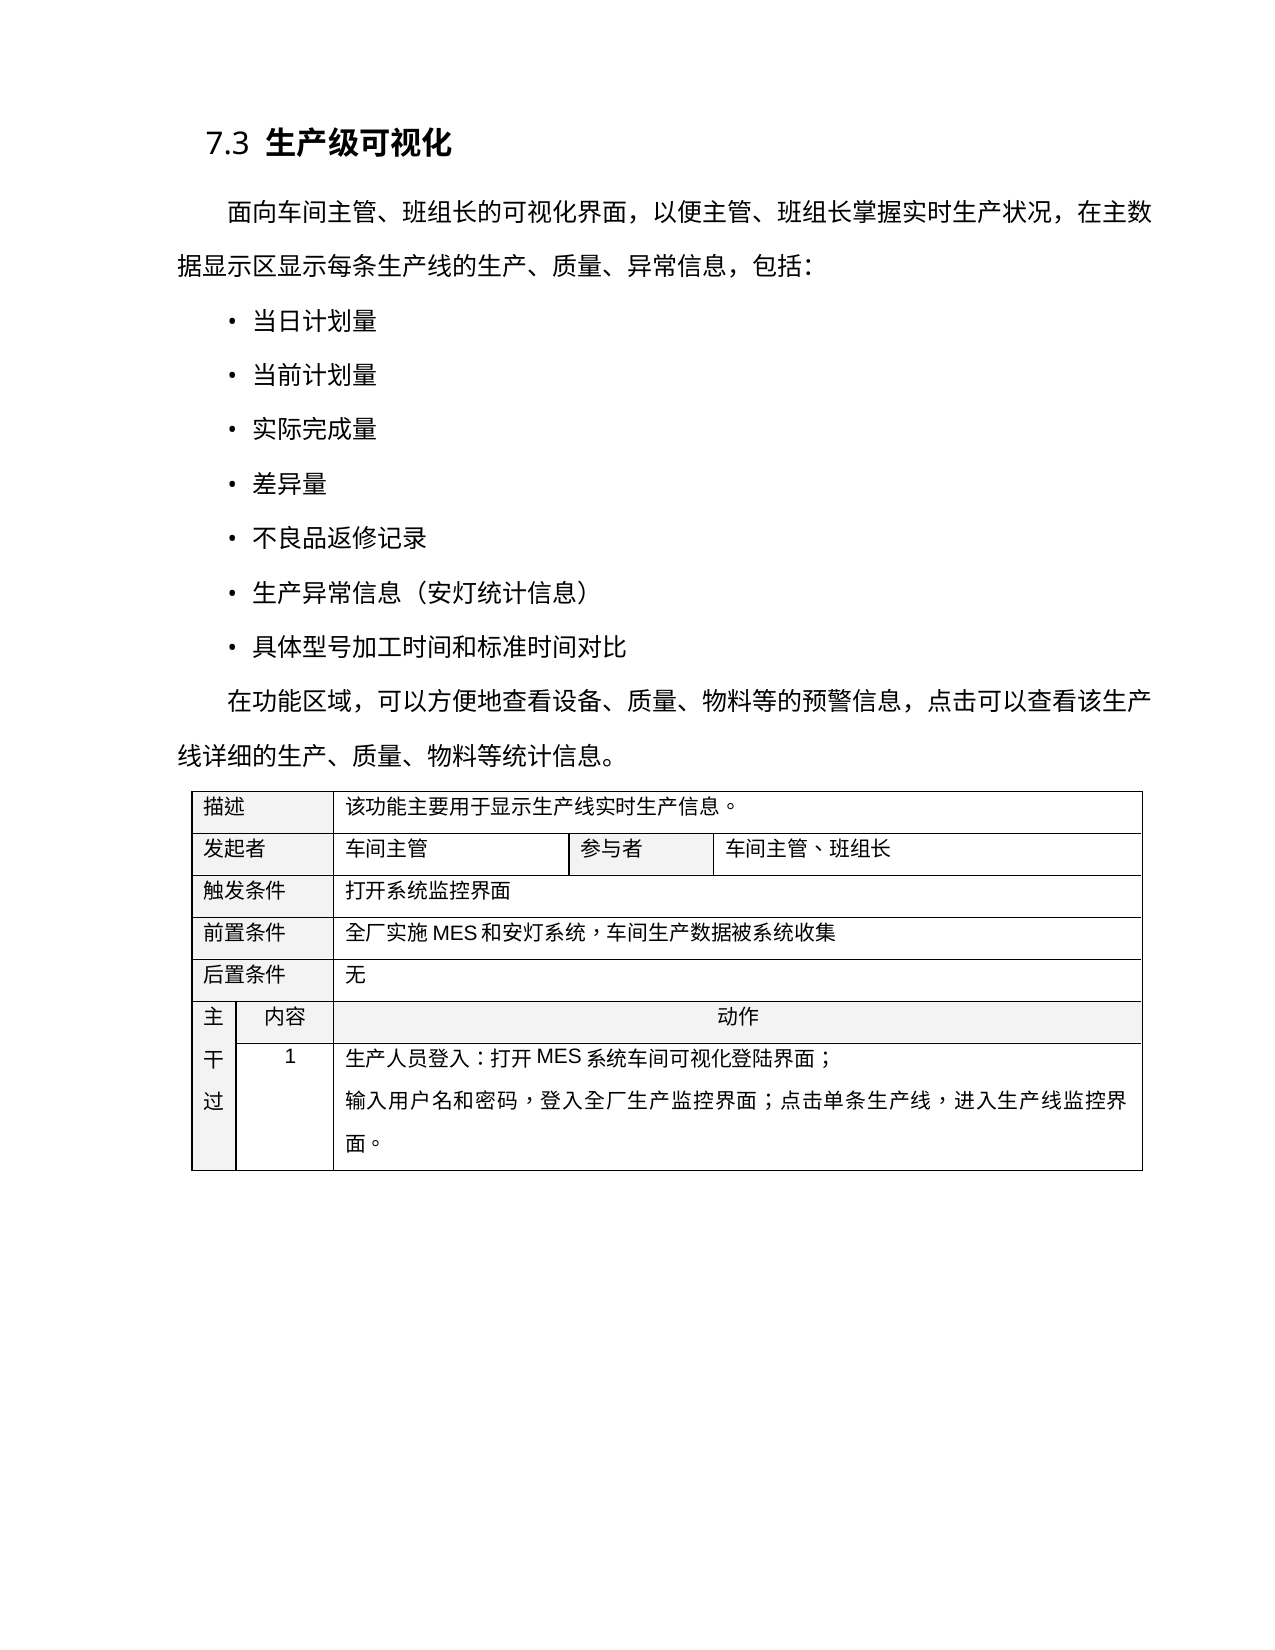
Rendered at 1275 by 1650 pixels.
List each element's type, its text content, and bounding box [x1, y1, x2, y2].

table_cell 发起者 [193, 834, 333, 874]
table_cell 后置条件 [193, 960, 333, 1001]
table_header 该功能主要用于显示生产线实时生产信息。 [334, 792, 1142, 833]
table_cell 车间主管、班组长 [714, 833, 1142, 874]
table_cell 触发条件 [193, 876, 333, 917]
table_header 描述 [193, 792, 333, 833]
table_cell 动作 [334, 1001, 1142, 1042]
text • 生产异常信息（安灯统计信息） [177, 573, 1157, 609]
table_cell 前置条件 [193, 918, 333, 958]
table_cell 打开系统监控界面 [334, 875, 1142, 917]
text 面向车间主管、班组长的可视化界面，以便主管、班组长掌握实时生产状况，在主数据显示区显示每条生产线的生产、质量、异常信息，包括： [177, 192, 1157, 283]
table_cell 主干过程 [193, 1002, 235, 1170]
text 在功能区域，可以方便地查看设备、质量、物料等的预警信息，点击可以查看该生产线详细的生产、质量、物料等统计信息。 [177, 682, 1157, 772]
table_cell 车间主管 [334, 834, 568, 874]
table_cell 生产人员登入：打开MES系统车间可视化登陆界面； 输入用户名和密码，登入全厂生产监控界面；点击单条生产线，进入生产线监控界面。 [334, 1043, 1142, 1170]
table_cell 参与者 [570, 834, 713, 874]
text • 实际完成量 [177, 410, 1157, 446]
table_cell 无 [334, 959, 1142, 1001]
text • 不良品返修记录 [177, 519, 1157, 555]
text • 差异量 [177, 464, 1157, 501]
table_cell 全厂实施MES和安灯系统，车间生产数据被系统收集 [334, 917, 1142, 958]
text • 当日计划量 [177, 301, 1157, 337]
text • 当前计划量 [177, 356, 1157, 392]
table_cell 内容 [237, 1002, 333, 1042]
text • 具体型号加工时间和标准时间对比 [177, 627, 1157, 664]
table_cell 1 [237, 1044, 333, 1170]
subtitle 生产级可视化 [205, 118, 1157, 163]
